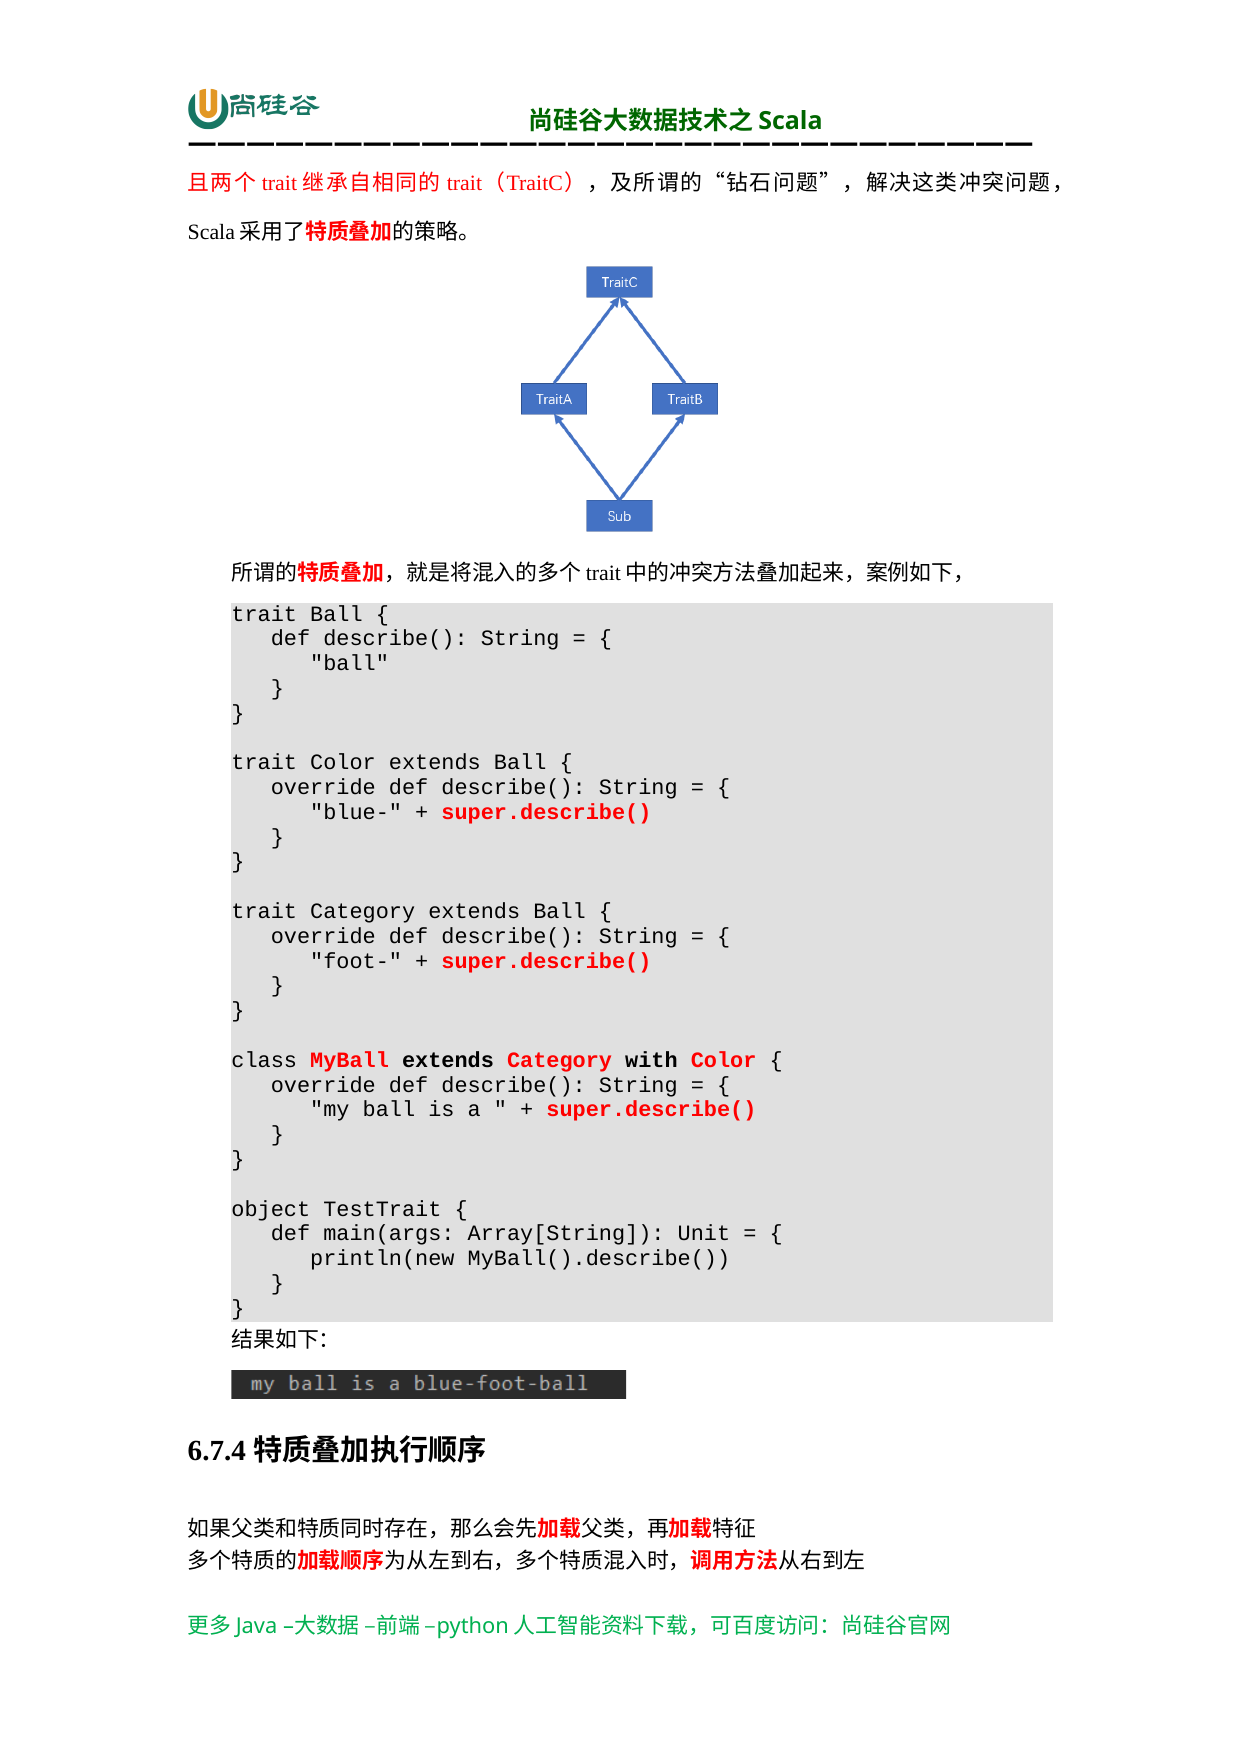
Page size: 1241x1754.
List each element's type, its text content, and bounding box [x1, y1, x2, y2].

text override def describe(): String = { [231, 1074, 1053, 1099]
text "ball" [231, 652, 1053, 677]
text def describe(): String = { [231, 628, 1053, 652]
text } [231, 851, 1053, 876]
text object TestTrait { [231, 1198, 1053, 1223]
text trait Color extends Ball { [231, 752, 1053, 776]
text trait Category extends Ball { [231, 900, 1053, 925]
text def main(args: Array[String]): Unit = { [231, 1223, 1053, 1247]
text } [231, 1297, 1053, 1322]
text "my ball is a " + super.describe() [231, 1099, 1053, 1123]
text } [231, 677, 1053, 702]
text override def describe(): String = { [231, 776, 1053, 801]
text } [231, 975, 1053, 999]
text 所谓的特质叠加，就是将混入的多个trait中的冲突方法叠加起来，案例如下， [187, 554, 1053, 587]
text } [231, 702, 1053, 727]
picture [518, 262, 723, 534]
text 多个特质的加载顺序为从左到右，多个特质混入时，调用方法从右到左 [187, 1543, 1053, 1576]
text println(new MyBall().describe()) [231, 1247, 1053, 1272]
text } [231, 1123, 1053, 1148]
text "blue-" + super.describe() [231, 801, 1053, 826]
text 结果如下： [187, 1322, 1053, 1354]
text } [231, 1272, 1053, 1297]
text } [231, 999, 1053, 1024]
text override def describe(): String = { [231, 925, 1053, 950]
text 如果父类和特质同时存在，那么会先加载父类，再加载特征 [187, 1511, 1053, 1543]
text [187, 165, 1053, 246]
text "foot-" + super.describe() [231, 950, 1053, 975]
picture [231, 1370, 627, 1399]
text class MyBall extends Category with Color { [231, 1049, 1053, 1074]
text } [231, 1148, 1053, 1173]
text } [231, 826, 1053, 851]
text trait Ball { [231, 603, 1053, 628]
subtitle 6.7.4 特质叠加执行顺序 [187, 1415, 1053, 1480]
picture [187, 88, 321, 130]
